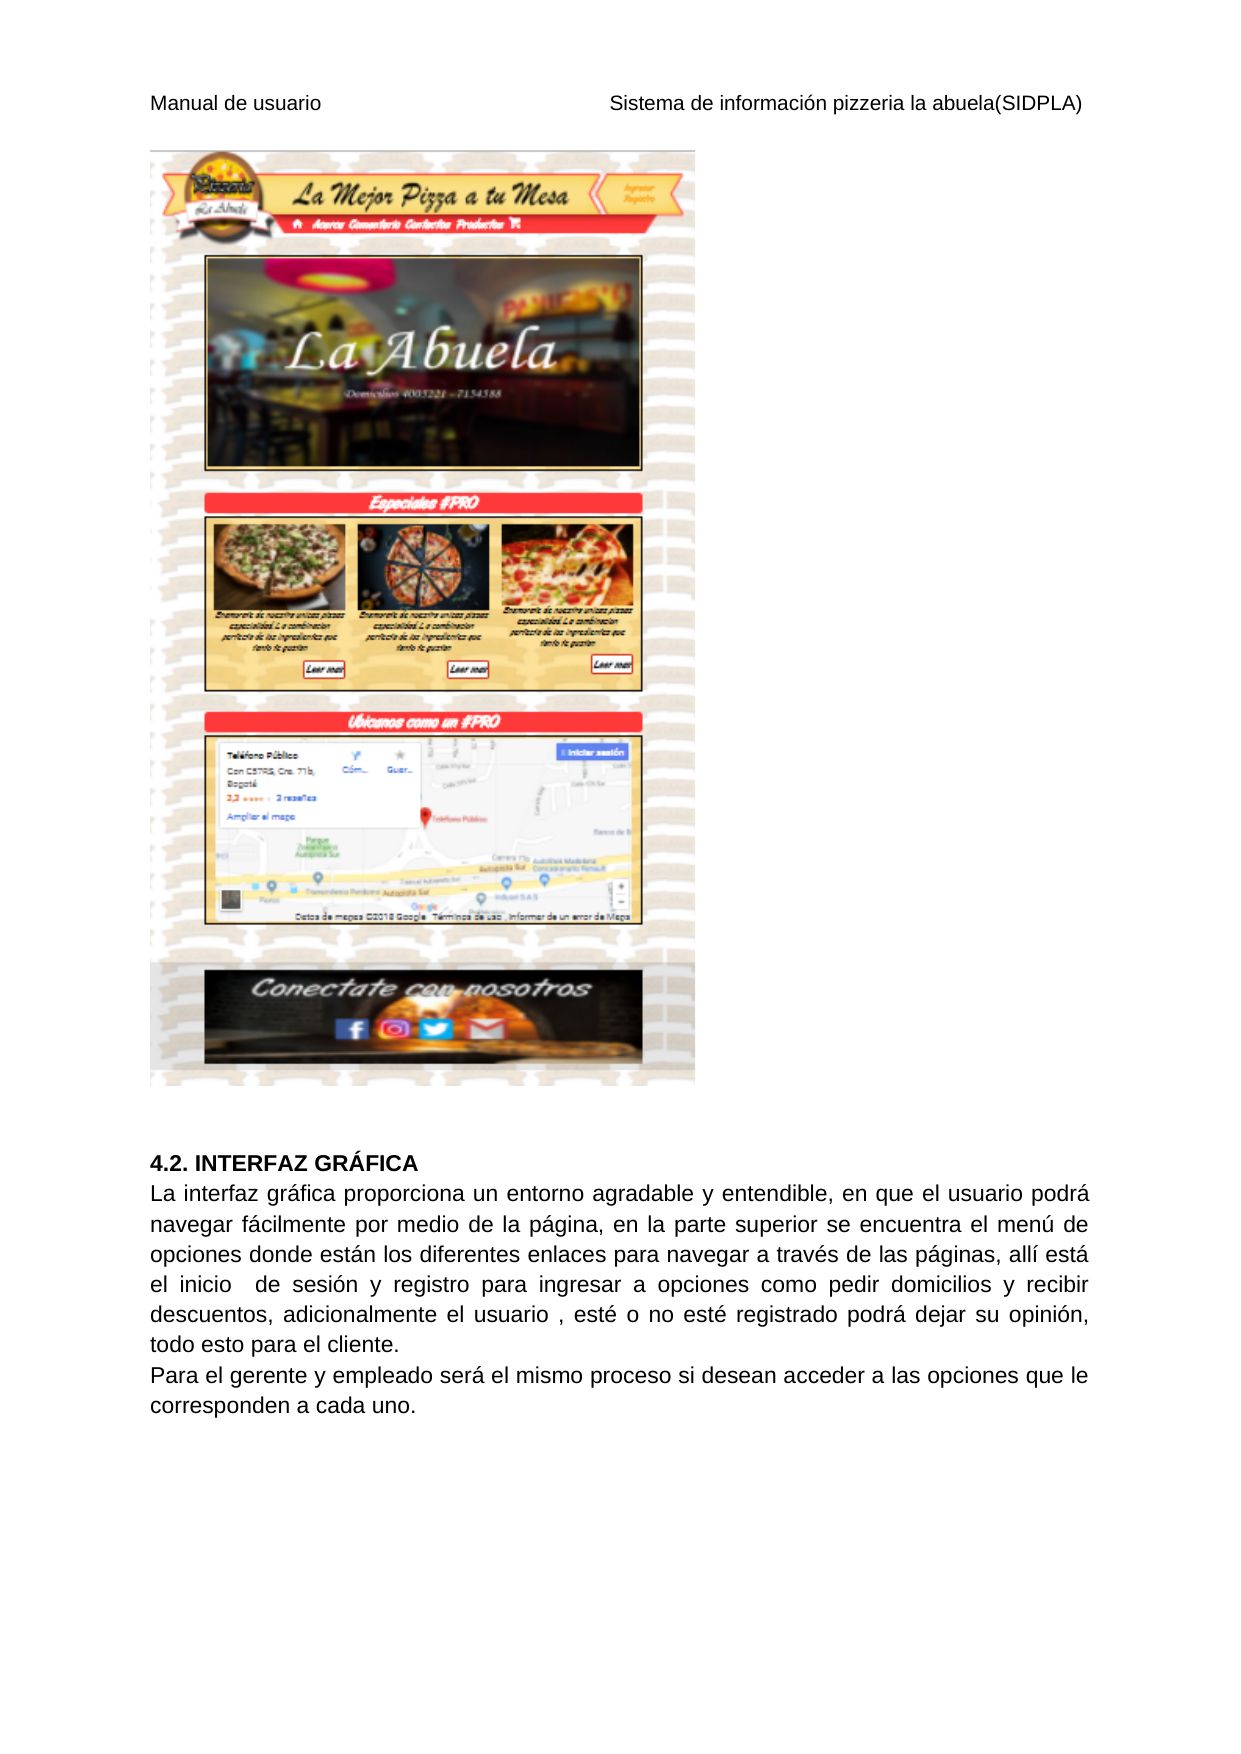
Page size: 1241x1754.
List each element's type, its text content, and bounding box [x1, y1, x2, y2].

picture [150, 150, 696, 1086]
text 4.2. INTERFAZ GRÁFICA [150, 1150, 1090, 1177]
text Para el gerente y empleado será el mismo proceso si desean acceder a las opciones que le corresponden a cada uno. [150, 1362, 1090, 1418]
text La interfaz gráfica proporciona un entorno agradable y entendible, en que el usuario podrá navegar fácilmente por medio de la página, en la parte superior se encuentra el menú de opciones donde están los diferentes enlaces para navegar a través de las páginas, allí está el inicio de sesión y registro para ingresar a opciones como pedir domicilios y recibir descuentos, adicionalmente el usuario , esté o no esté registrado podrá dejar su opinión, todo esto para el cliente. [150, 1180, 1090, 1358]
